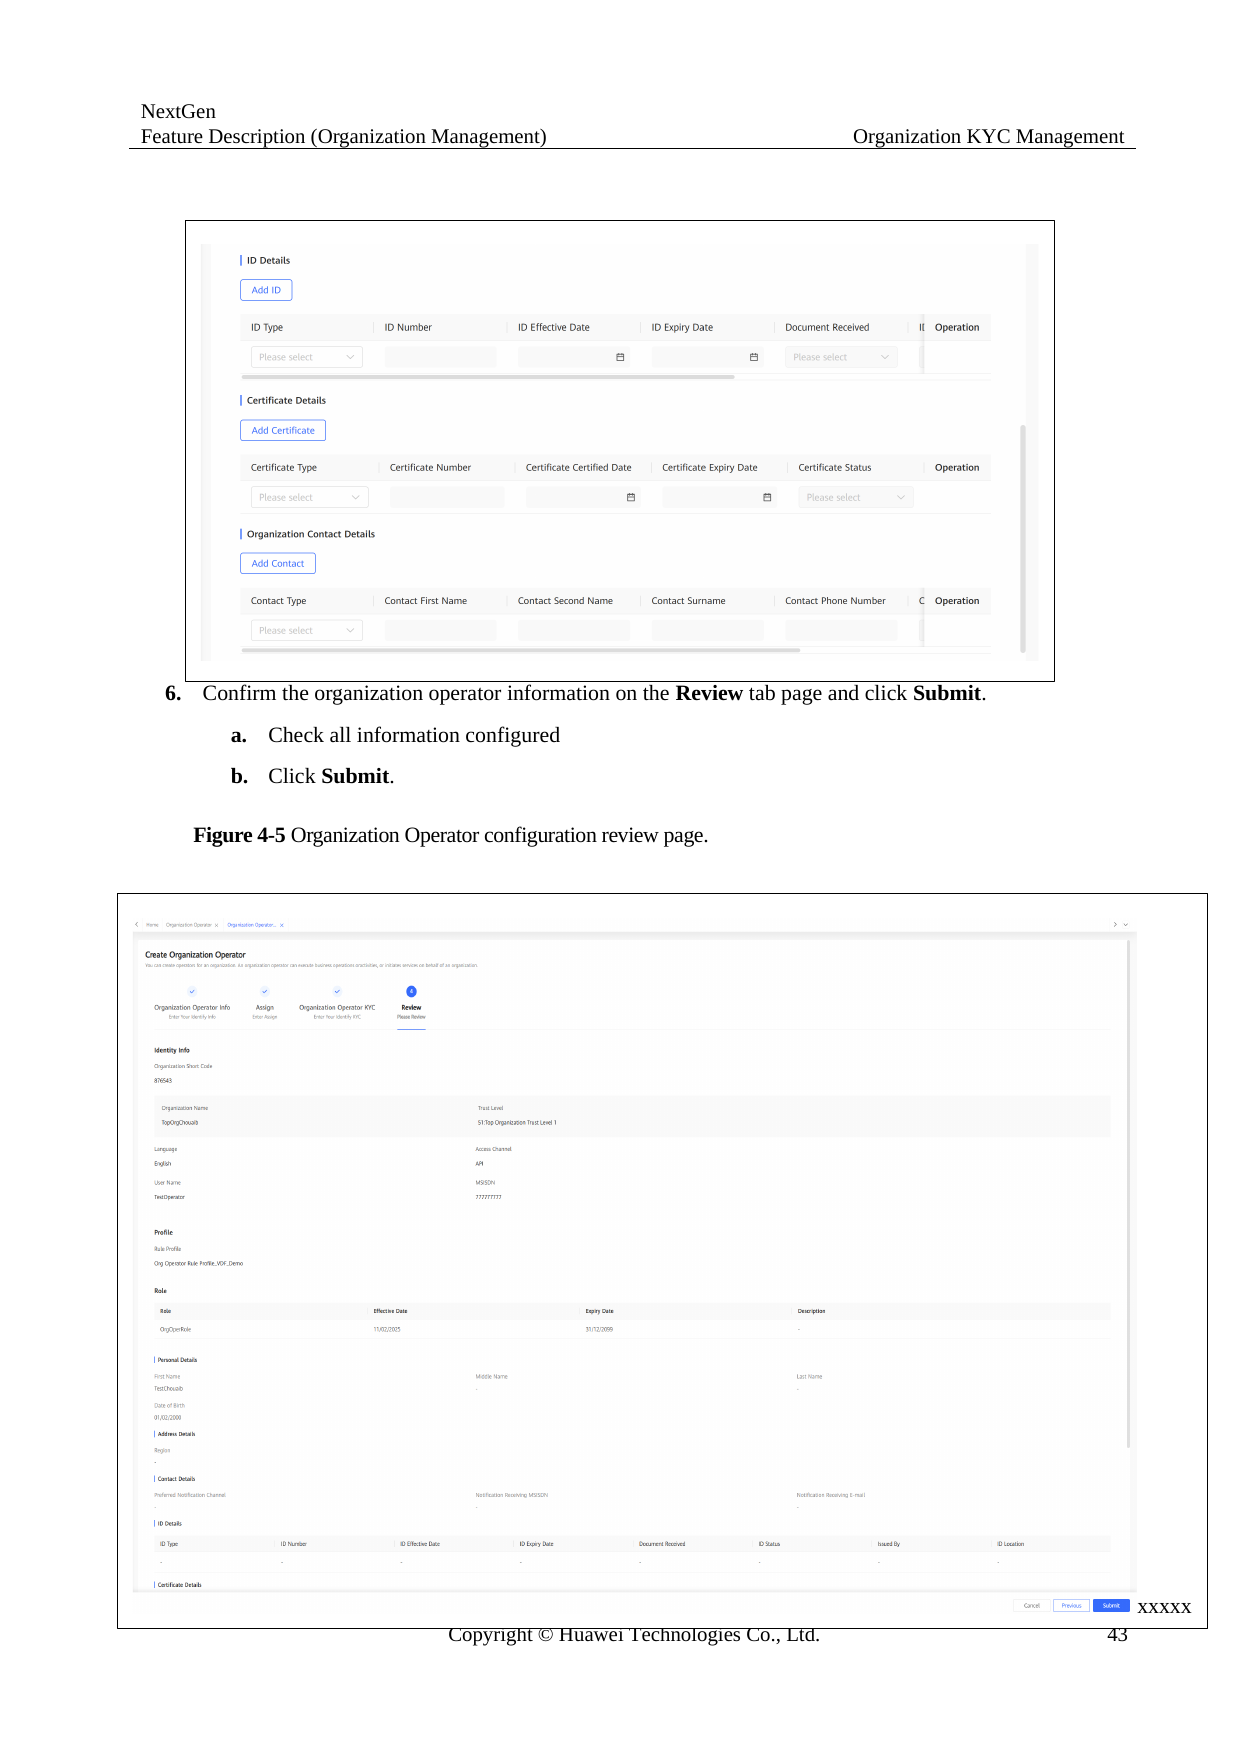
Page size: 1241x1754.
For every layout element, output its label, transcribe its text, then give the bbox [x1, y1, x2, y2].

list Check all information configured [231, 722, 1122, 747]
picture [200, 244, 1039, 661]
list Confirm the organization operator information on the Review tab page and click Submit. [165, 680, 1122, 705]
list Click Submit. [231, 763, 1122, 789]
text Organization Operator configuration review page. [193, 822, 1122, 847]
picture [132, 918, 1137, 1614]
